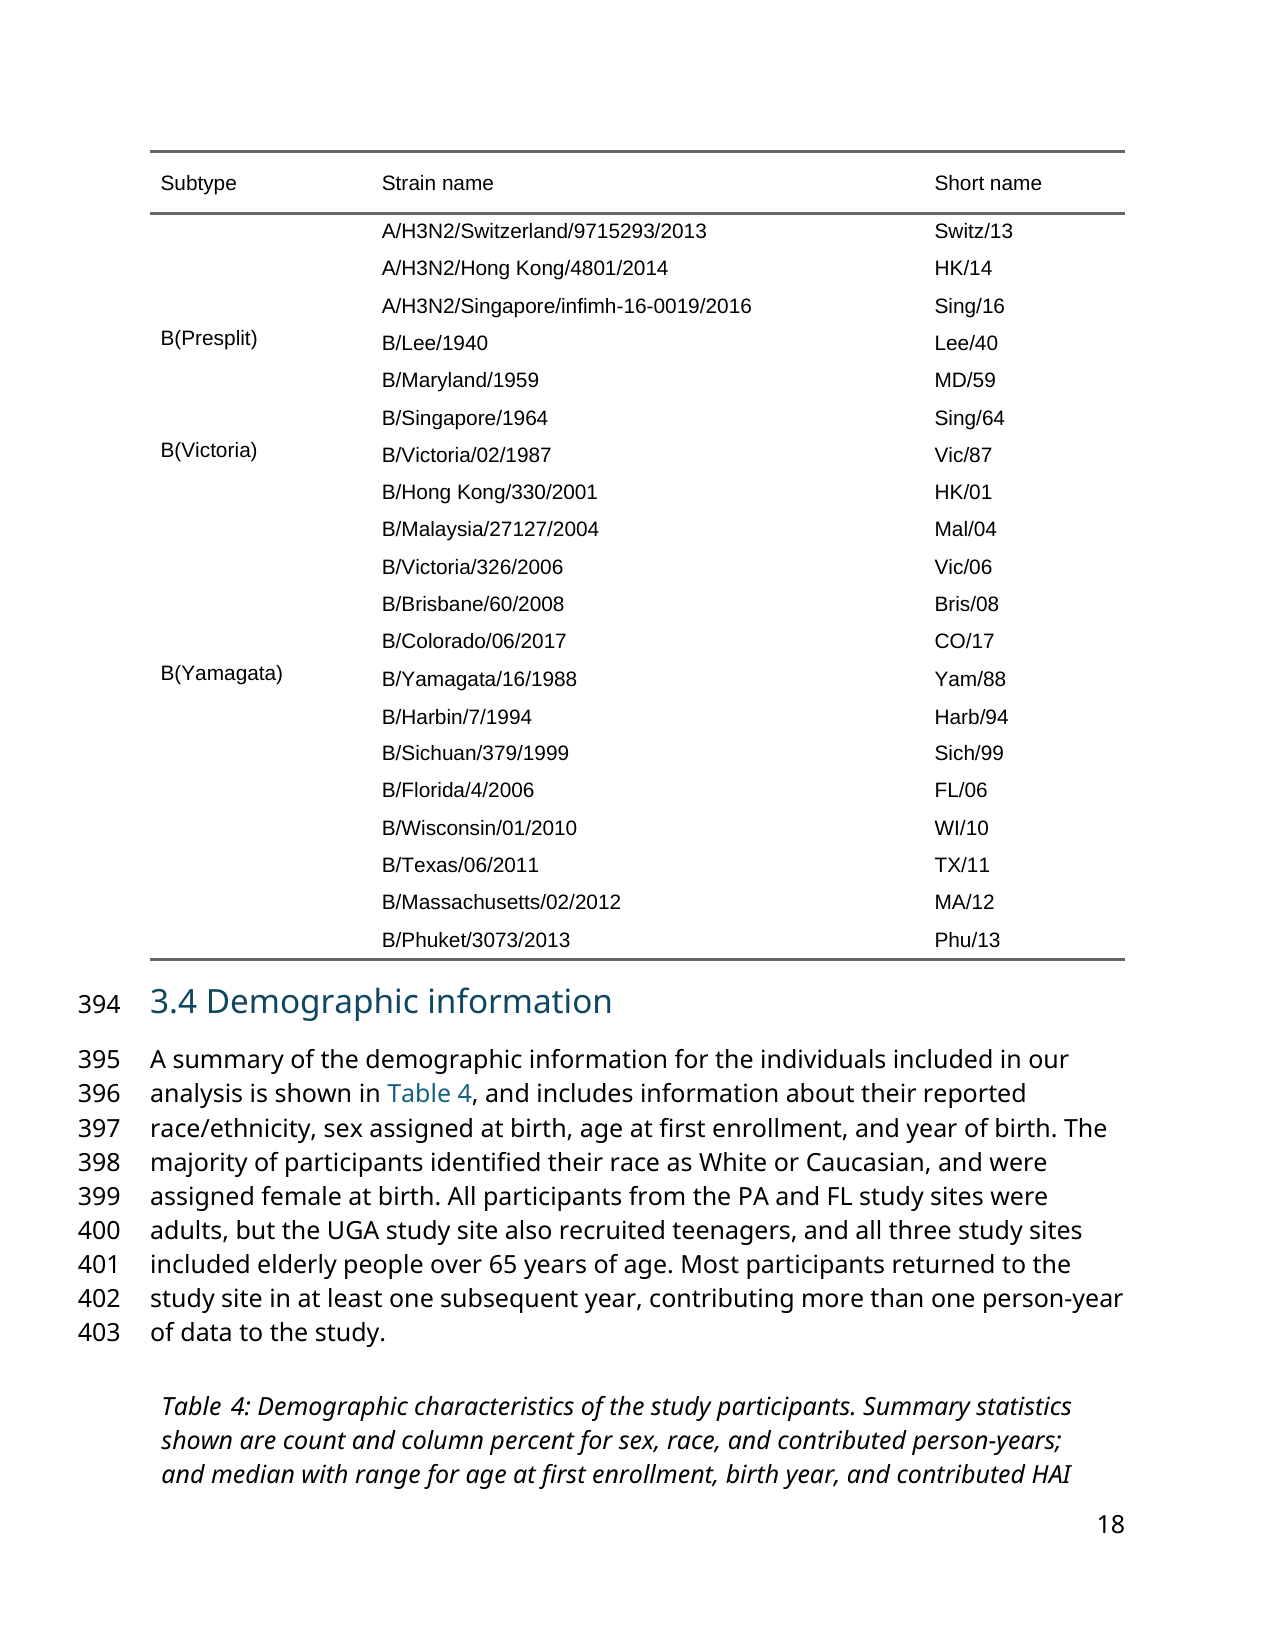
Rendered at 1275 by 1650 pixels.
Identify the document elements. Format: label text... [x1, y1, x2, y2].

subtitle 3.4 Demographic information [150, 978, 1125, 1023]
text A summary of the demographic information for the individuals included in our analysis is shown in Table 4, and includes information about their reported race/ethnicity, sex assigned at birth, age at first enrollment, and year of birth. The majority of participants identified their race as White or Caucasian, and were assigned female at birth. All participants from the PA and FL study sites were adults, but the UGA study site also recruited teenagers, and all three study sites included elderly people over 65 years of age. Most participants returned to the study site in at least one subsequent year, contributing more than one person-year of data to the study. [150, 1042, 1125, 1349]
